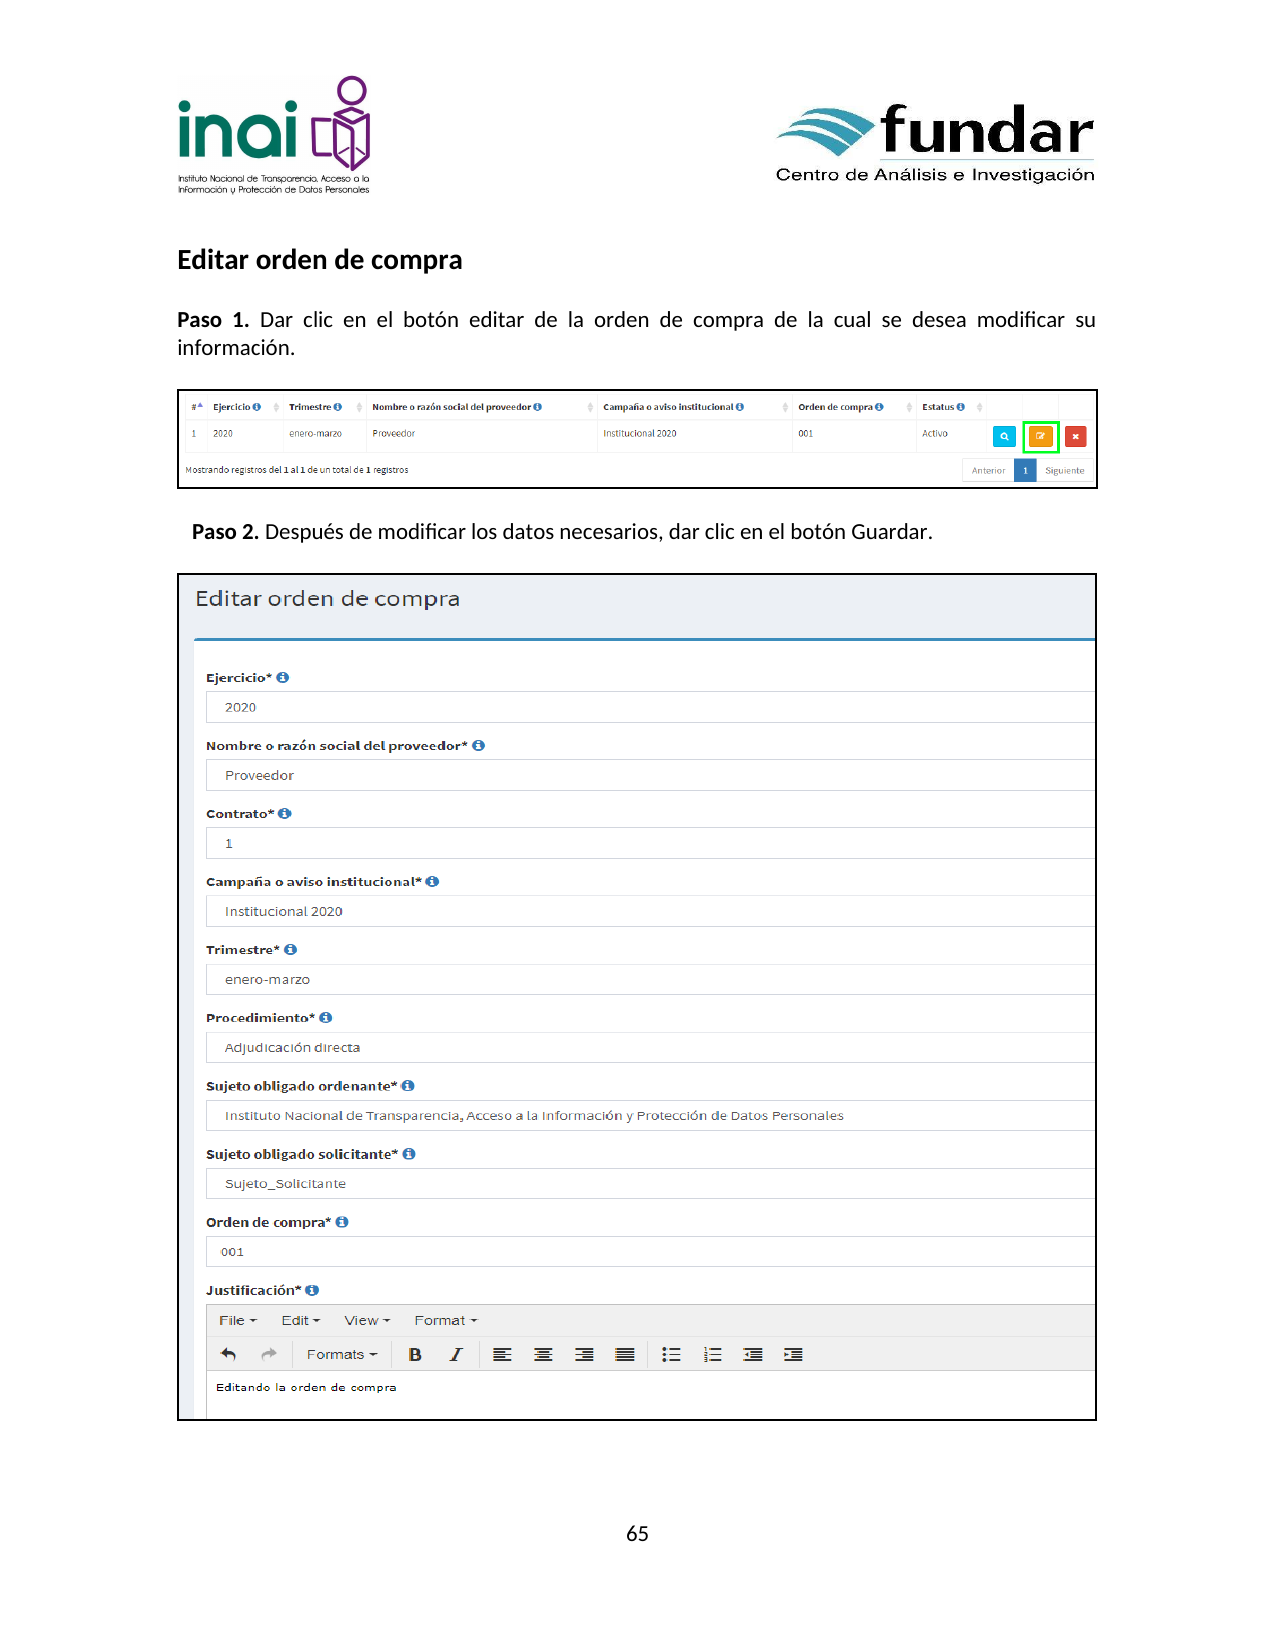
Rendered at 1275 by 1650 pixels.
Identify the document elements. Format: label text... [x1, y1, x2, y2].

text Paso 1. Dar clic en el botón editar de la orden de compra de la cual se desea modificar su información. [177, 305, 1098, 361]
picture [177, 75, 371, 195]
subtitle Editar orden de compra [177, 241, 1098, 277]
text Paso 2. Después de modificar los datos necesarios, dar clic en el botón Guardar. [192, 517, 1098, 545]
picture [179, 391, 1096, 487]
picture [773, 100, 1099, 186]
picture [179, 575, 1095, 1419]
